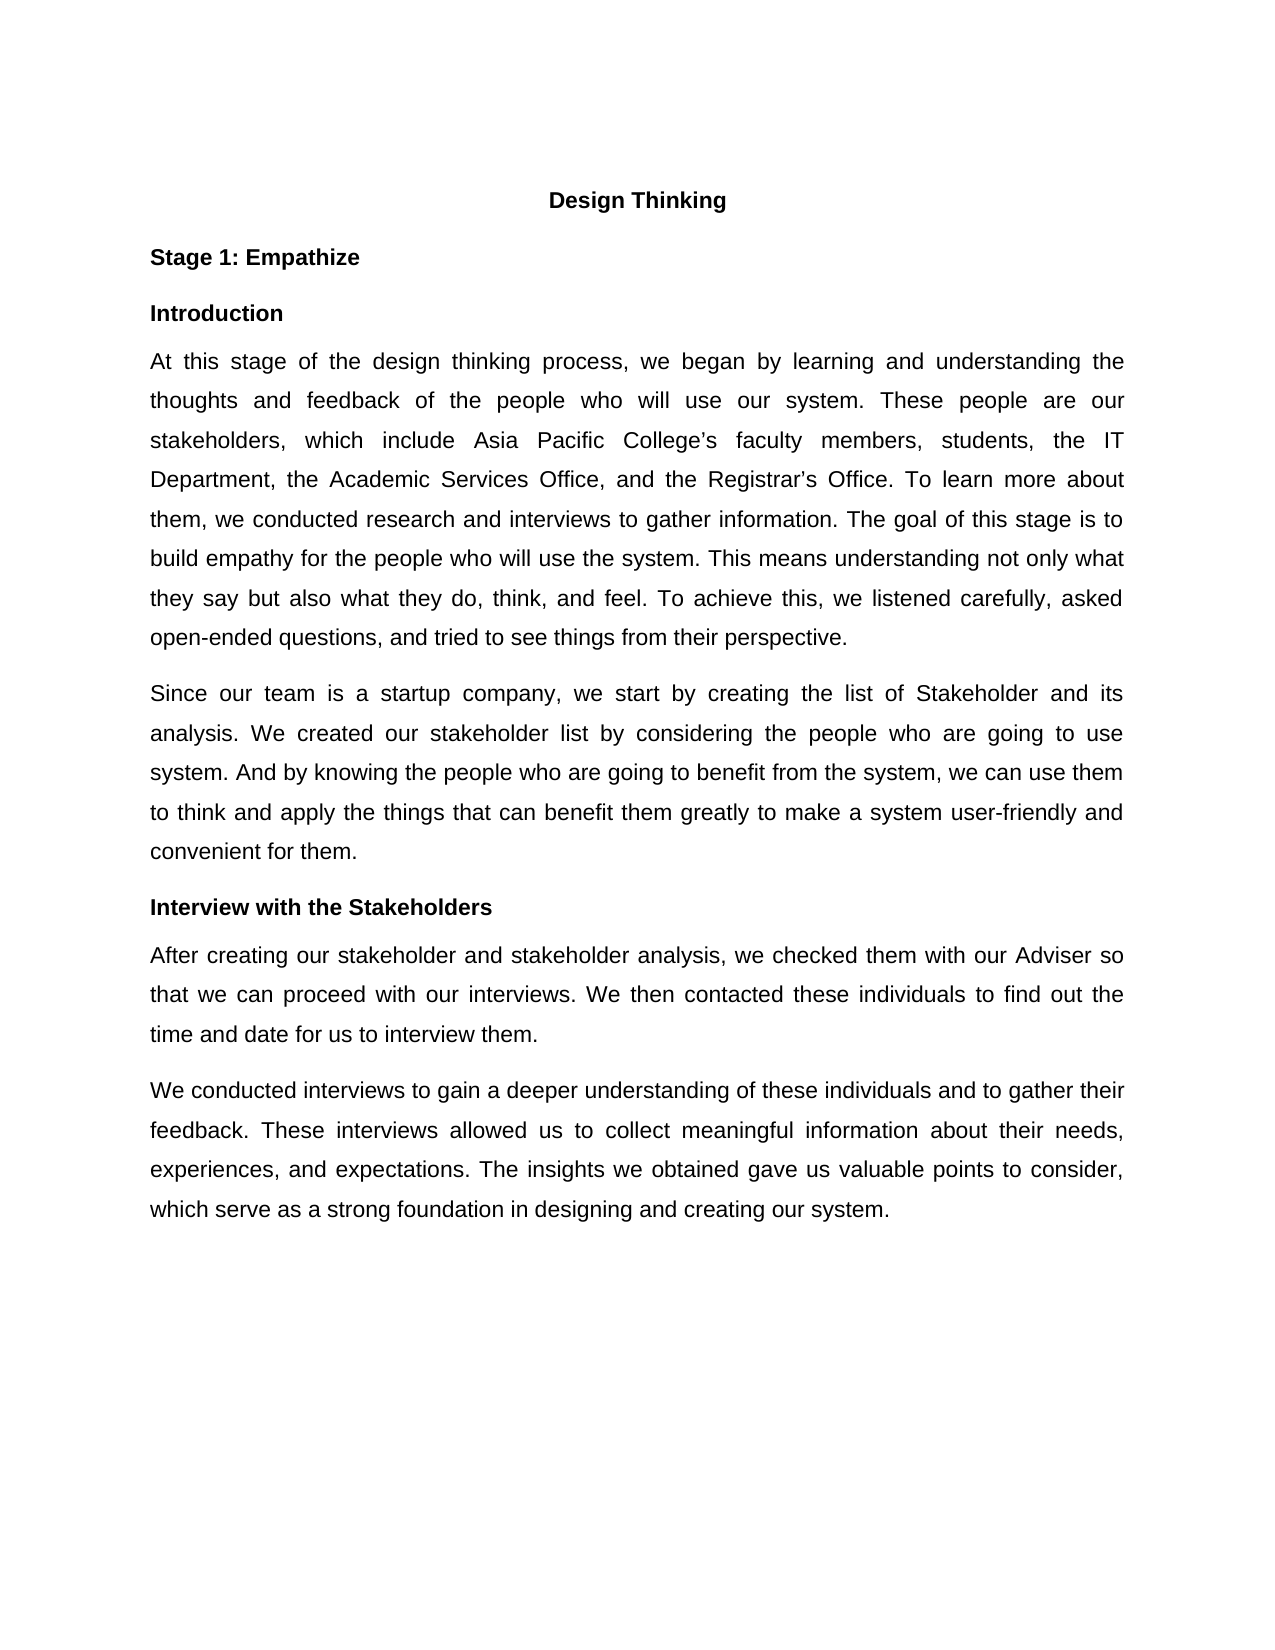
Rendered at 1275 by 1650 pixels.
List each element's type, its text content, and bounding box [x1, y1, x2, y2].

text After creating our stakeholder and stakeholder analysis, we checked them with our Adviser so that we can proceed with our interviews. We then contacted these individuals to find out the time and date for us to interview them. [150, 942, 1125, 1047]
text At this stage of the design thinking process, we began by learning and understanding the thoughts and feedback of the people who will use our system. These people are our stakeholders, which include Asia Pacific College’s faculty members, students, the IT Department, the Academic Services Office, and the Registrar’s Office. To learn more about them, we conducted research and interviews to gather information. The goal of this stage is to build empathy for the people who will use the system. This means understanding not only what they say but also what they do, think, and feel. To achieve this, we listened carefully, asked open-ended questions, and tried to see things from their perspective. [150, 348, 1125, 650]
subtitle Stage 1: Empathize [150, 244, 1125, 270]
text Since our team is a startup company, we start by creating the list of Stakeholder and its analysis. We created our stakeholder list by considering the people who are going to use system. And by knowing the people who are going to benefit from the system, we can use them to think and apply the things that can benefit them greatly to make a system user-friendly and convenient for them. [150, 680, 1125, 864]
subtitle Introduction [150, 300, 1125, 326]
subtitle Interview with the Stakeholders [150, 894, 1125, 921]
subtitle Design Thinking [150, 187, 1125, 214]
text We conducted interviews to gain a deeper understanding of these individuals and to gather their feedback. These interviews allowed us to collect meaningful information about their needs, experiences, and expectations. The insights we obtained gave us valuable points to consider, which serve as a strong foundation in designing and creating our system. [150, 1077, 1125, 1222]
